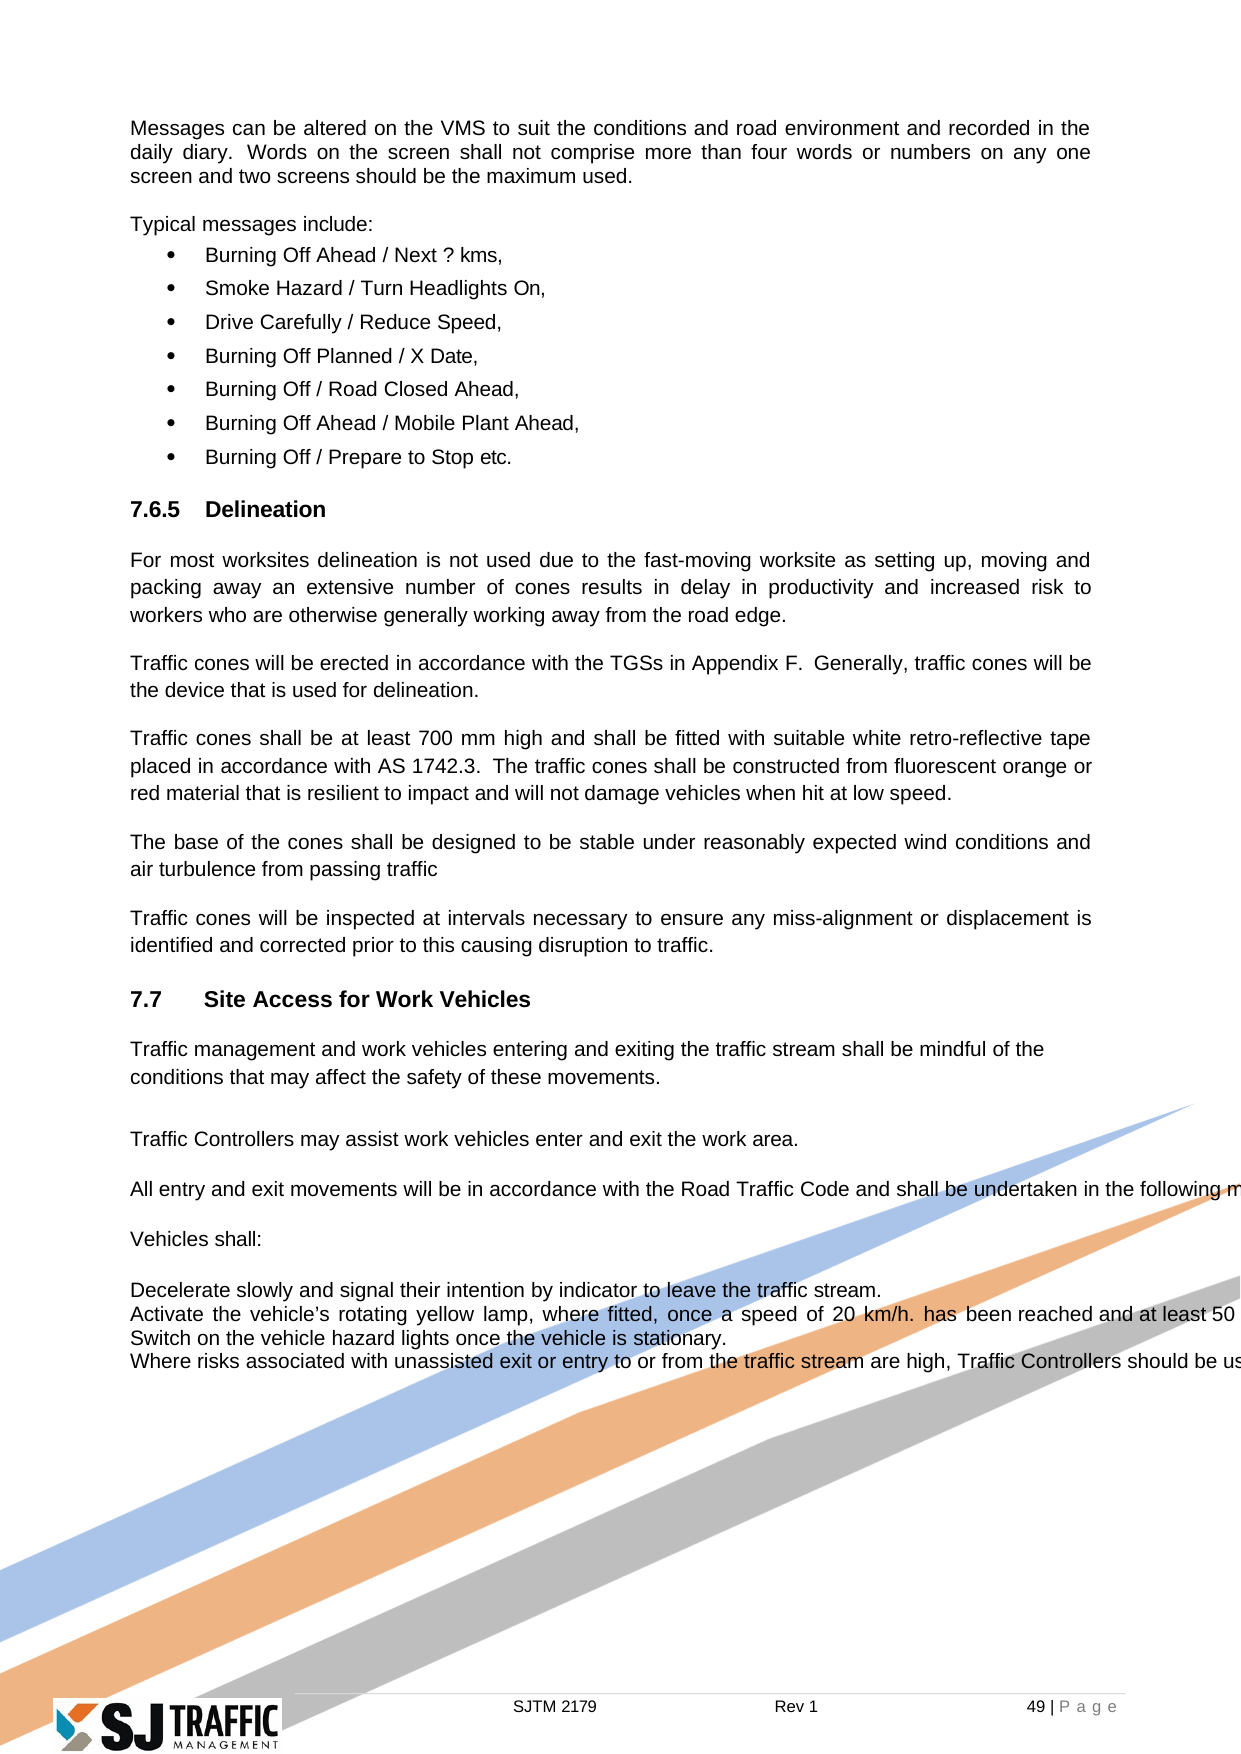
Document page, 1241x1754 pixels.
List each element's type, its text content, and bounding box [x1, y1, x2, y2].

subtitle Delineation [130, 496, 1213, 522]
list Burning Off / Prepare to Stop etc. [167, 445, 1213, 469]
text Traffic cones shall be at least 700 mm high and shall be fitted with suitable white retro-reflective tape placed in accordance with AS 1742.3. The traffic cones shall be constructed from fluorescent orange or red material that is resilient to impact and will not damage vehicles when hit at low speed. [130, 726, 1093, 805]
list Drive Carefully / Reduce Speed, [167, 310, 1213, 334]
text Traffic cones will be inspected at intervals necessary to ensure any miss-alignment or displacement is identified and corrected prior to this causing disruption to traffic. [130, 906, 1093, 957]
picture [0, 1103, 1241, 1754]
list Burning Off Ahead / Next ? kms, [167, 242, 1213, 266]
text Traffic management and work vehicles entering and exiting the traffic stream shall be mindful of the conditions that may affect the safety of these movements. [130, 1037, 1092, 1089]
subtitle Site Access for Work Vehicles [130, 986, 1213, 1012]
list Burning Off / Road Closed Ahead, [167, 377, 1213, 401]
list Burning Off Planned / X Date, [167, 343, 1213, 368]
text Typical messages include: [130, 212, 1213, 236]
list Smoke Hazard / Turn Headlights On, [167, 276, 1213, 300]
text Traffic cones will be erected in accordance with the TGSs in Appendix F. Generally, traffic cones will be the device that is used for delineation. [130, 651, 1092, 702]
list Burning Off Ahead / Mobile Plant Ahead, [167, 411, 1213, 435]
list Messages can be altered on the VMS to suit the conditions and road environment and recorded in the daily diary. Words on the screen shall not comprise more than four words or numbers on any one screen and two screens should be the maximum used. [130, 116, 1092, 188]
text The base of the cones shall be designed to be stable under reasonably expected wind conditions and air turbulence from passing traffic [130, 830, 1092, 881]
text For most worksites delineation is not used due to the fast-moving worksite as setting up, moving and packing away an extensive number of cones results in delay in productivity and increased risk to workers who are otherwise generally working away from the road edge. [130, 548, 1092, 627]
